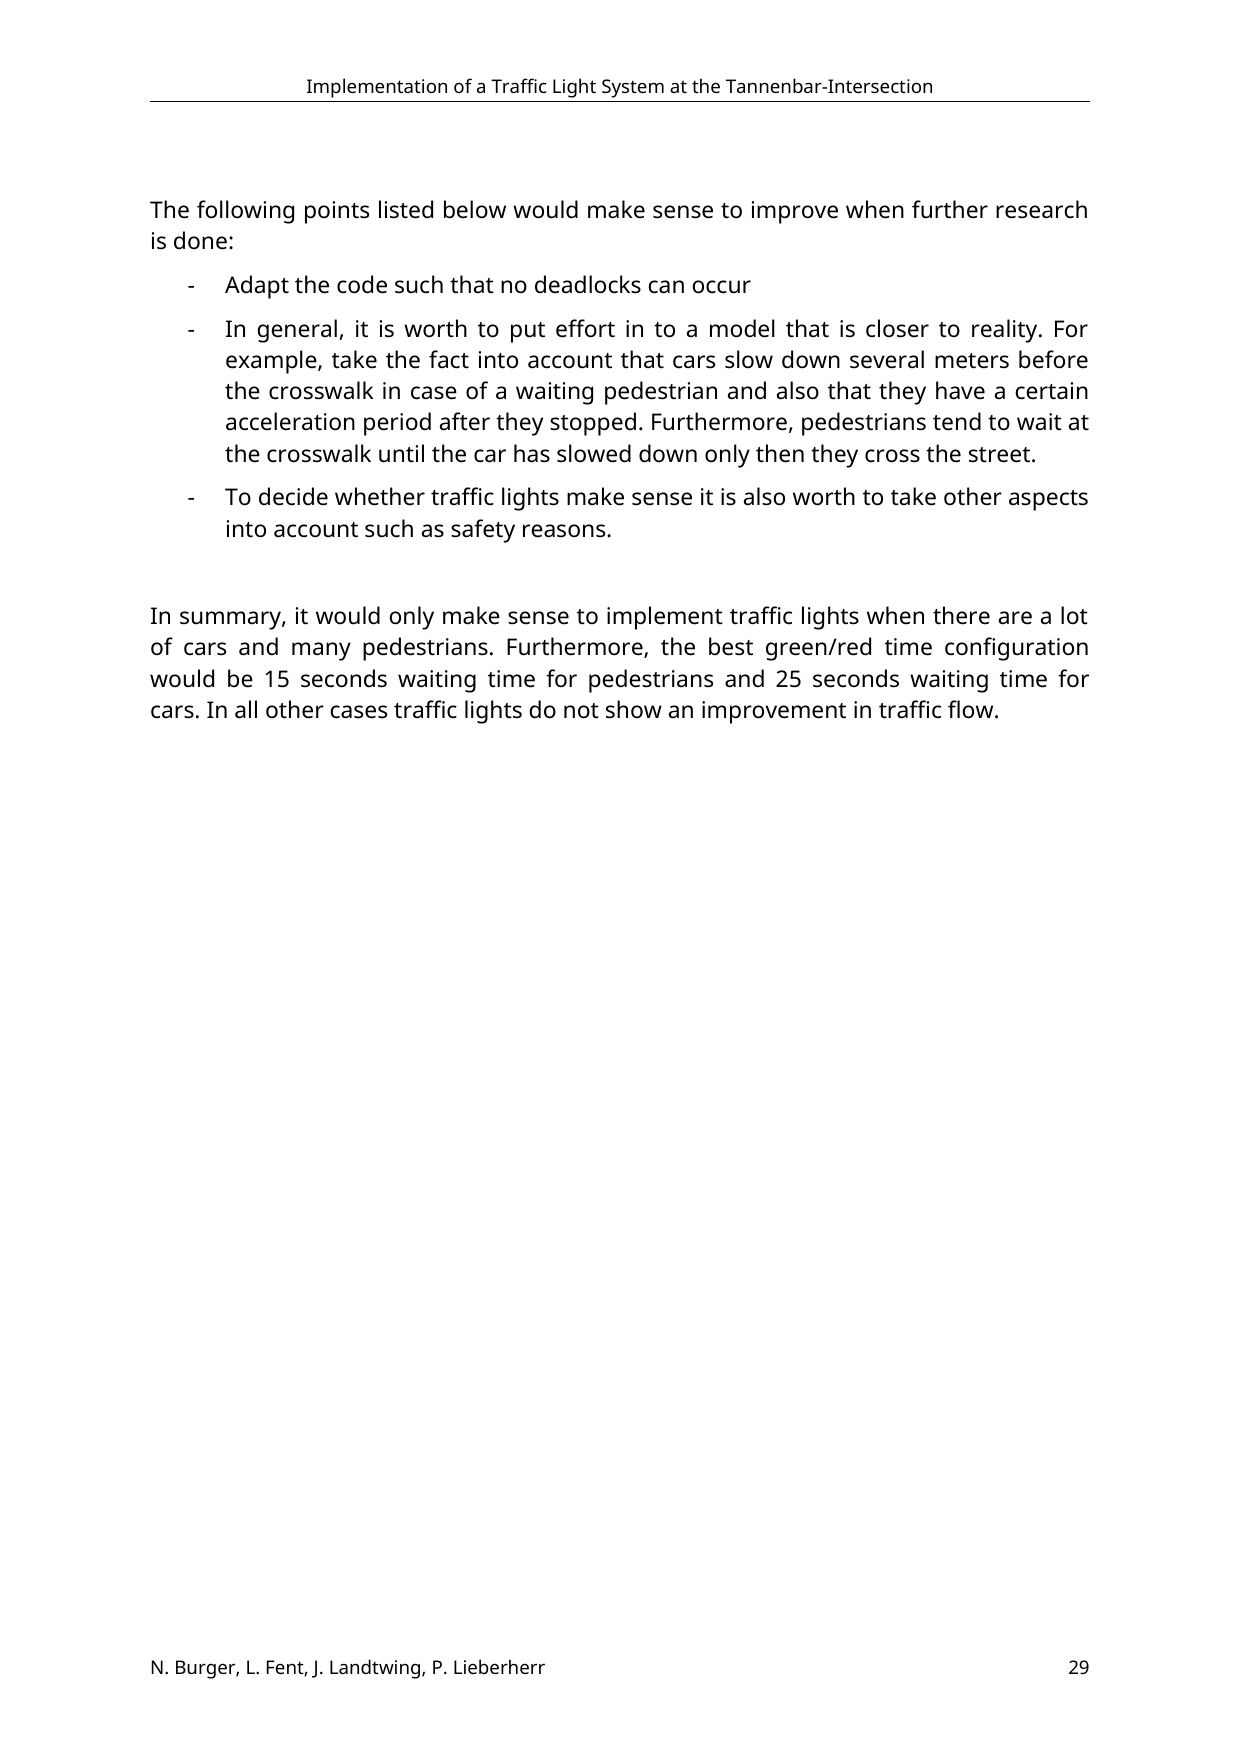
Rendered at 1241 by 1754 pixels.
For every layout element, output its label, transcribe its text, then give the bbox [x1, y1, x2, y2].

list In general, it is worth to put effort in to a model that is closer to reality. For example, take the fact into account that cars slow down several meters before the crosswalk in case of a waiting pedestrian and also that they have a certain acceleration period after they stopped. Furthermore, pedestrians tend to wait at the crosswalk until the car has slowed down only then they cross the street. [187, 312, 1090, 469]
list To decide whether traffic lights make sense it is also worth to take other aspects into account such as safety reasons. [187, 481, 1090, 544]
text The following points listed below would make sense to improve when further research is done: [150, 194, 1090, 256]
text In summary, it would only make sense to implement traffic lights when there are a lot of cars and many pedestrians. Furthermore, the best green/red time configuration would be 15 seconds waiting time for pedestrians and 25 seconds waiting time for cars. In all other cases traffic lights do not show an improvement in traffic flow. [150, 600, 1090, 725]
list Adapt the code such that no deadlocks can occur [187, 269, 1090, 300]
